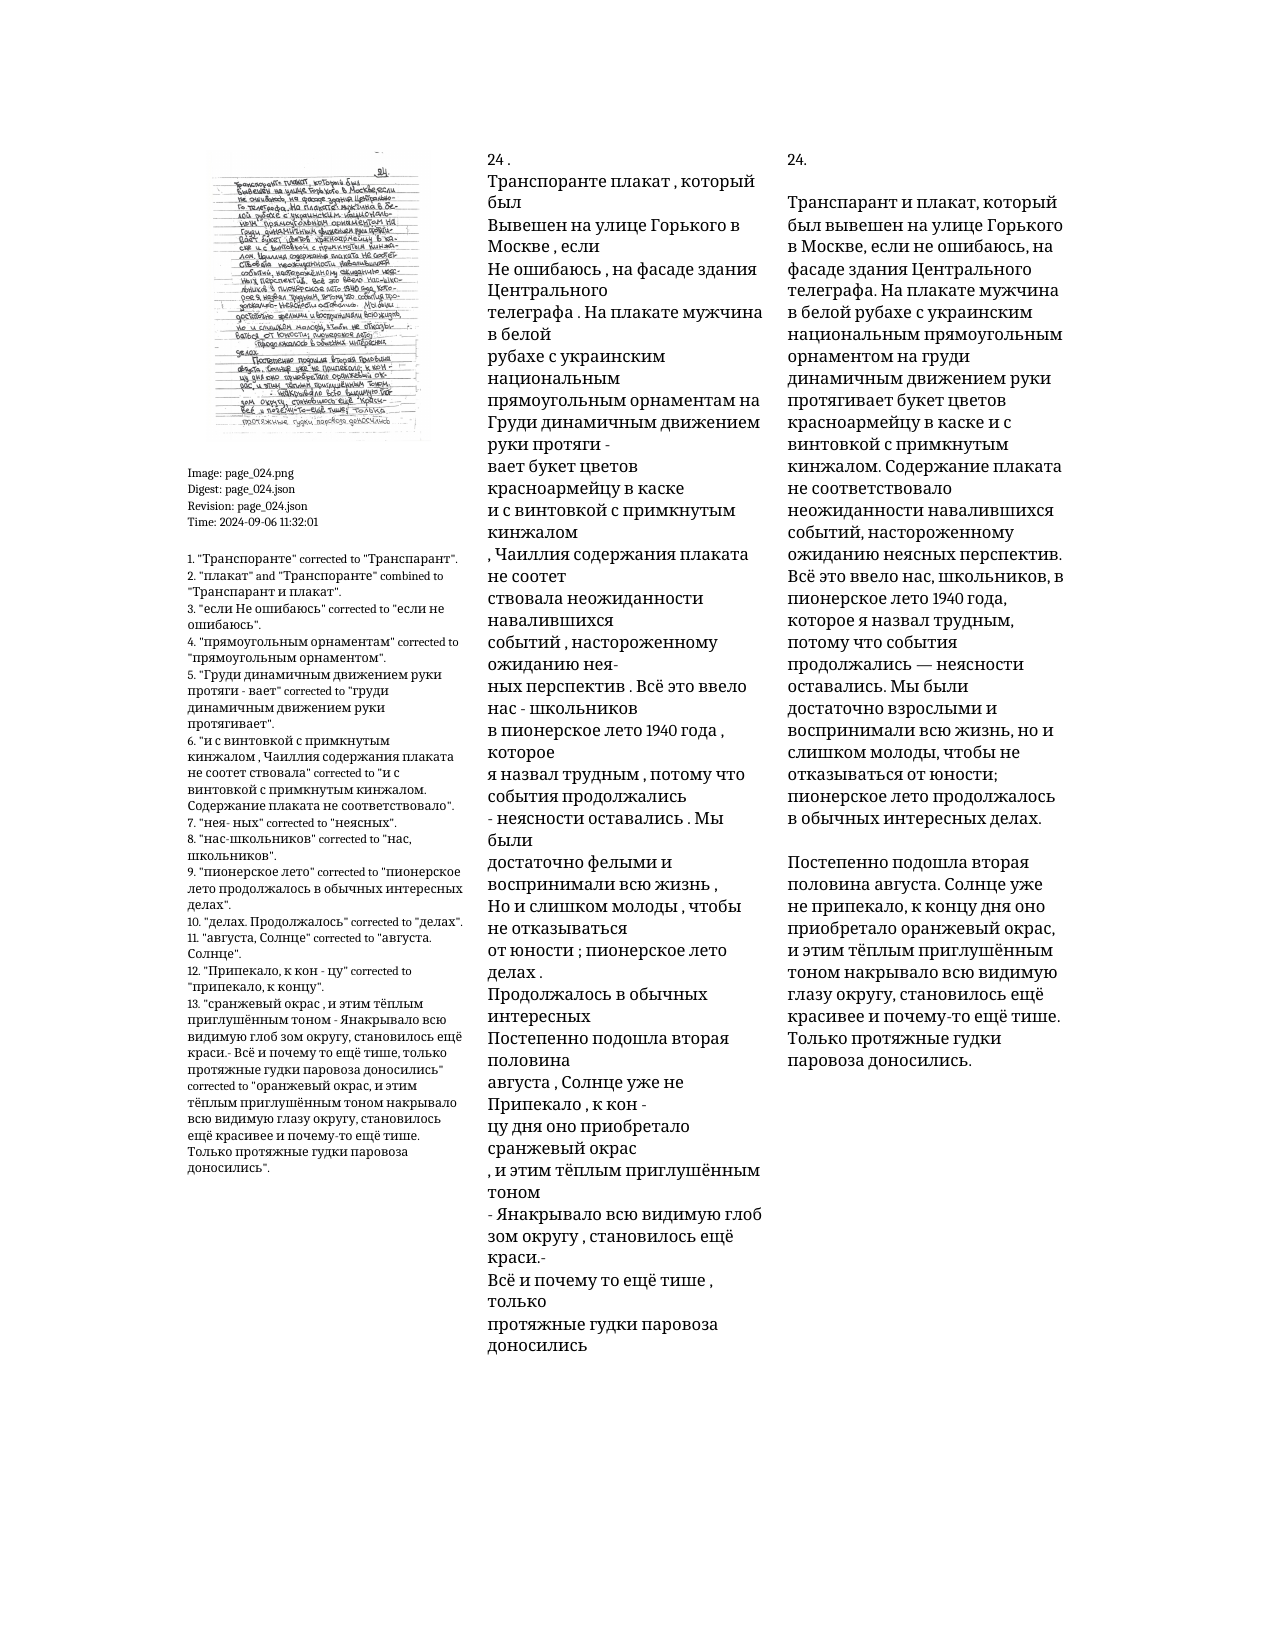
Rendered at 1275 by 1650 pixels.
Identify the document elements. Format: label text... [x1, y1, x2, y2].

table_header 24. Транспарант и плакат, который был вывешен на улице Горького в Москве, если не ошибаюсь, на фасаде здания Центрального телеграфа. На плакате мужчина в белой рубахе с украинским национальным прямоугольным орнаментом на груди динамичным движением руки протягивает букет цветов красноармейцу в каске и с винтовкой с примкнутым кинжалом. Содержание плаката не соответствовало неожиданности навалившихся событий, настороженному ожиданию неясных перспектив. Всё это ввело нас, школьников, в пионерское лето 1940 года, которое я назвал трудным, потому что события продолжались — неясности оставались. Мы были достаточно взрослыми и воспринимали всю жизнь, но и слишком молоды, чтобы не отказываться от юности; пионерское лето продолжалось в обычных интересных делах. Постепенно подошла вторая половина августа. Солнце уже не припекало, к концу дня оно приобретало оранжевый окрас, и этим тёплым приглушённым тоном накрывало всю видимую глазу округу, становилось ещё красивее и почему-то ещё тише. Только протяжные гудки паровоза доносились. [776, 150, 1076, 1500]
table_header 24 . Транспоранте плакат , который был Вывешен на улице Горького в Москве , если Не ошибаюсь , на фасаде здания Центрального телеграфа . На плакате мужчина в белой рубахе с украинским национальным прямоугольным орнаментам на Груди динамичным движением руки протяги - вает букет цветов красноармейцу в каске и с винтовкой с примкнутым кинжалом , Чаиллия содержания плаката не соотет ствовала неожиданности навалившихся событий , настороженному ожиданию нея- ных перспектив . Всё это ввело нас - школьников в пионерское лето 1940 года , которое я назвал трудным , потому что события продолжались - неясности оставались . Мы были достаточно фелыми и воспринимали всю жизнь , Но и слишком молоды , чтобы не отказываться от юности ; пионерское лето делах . Продолжалось в обычных интересных Постепенно подошла вторая половина августа , Солнце уже не Припекало , к кон - цу дня оно приобретало сранжевый окрас , и этим тёплым приглушённым тоном - Янакрывало всю видимую глоб зом округу , становилось ещё краси.- Всё и почему то ещё тише , только протяжные гудки паровоза доносились [476, 150, 776, 1500]
table_header Image: page_024.png Digest: page_024.json Revision: page_024.json Time: 2024-09-06 11:32:01 1. "Транспоранте" corrected to "Транспарант". 2. "плакат" and "Транспоранте" combined to "Транспарант и плакат". 3. "если Не ошибаюсь" corrected to "если не ошибаюсь". 4. "прямоугольным орнаментам" corrected to "прямоугольным орнаментом". 5. "Груди динамичным движением руки протяги - вает" corrected to "груди динамичным движением руки протягивает". 6. "и с винтовкой с примкнутым кинжалом , Чаиллия содержания плаката не соотет ствовала" corrected to "и с винтовкой с примкнутым кинжалом. Содержание плаката не соответствовало". 7. "нея- ных" corrected to "неясных". 8. "нас-школьников" corrected to "нас, школьников". 9. "пионерское лето" corrected to "пионерское лето продолжалось в обычных интересных делах". 10. "делах. Продолжалось" corrected to "делах". 11. "августа, Солнце" corrected to "августа. Солнце". 12. "Припекало, к кон - цу" corrected to "припекало, к концу". 13. "сранжевый окрас , и этим тёплым приглушённым тоном - Янакрывало всю видимую глоб зом округу, становилось ещё краси.- Всё и почему то ещё тише, только протяжные гудки паровоза доносились" corrected to "оранжевый окрас, и этим тёплым приглушённым тоном накрывало всю видимую глазу округу, становилось ещё красивее и почему-то ещё тише. Только протяжные гудки паровоза доносились". [176, 150, 476, 1500]
picture [206, 150, 432, 442]
